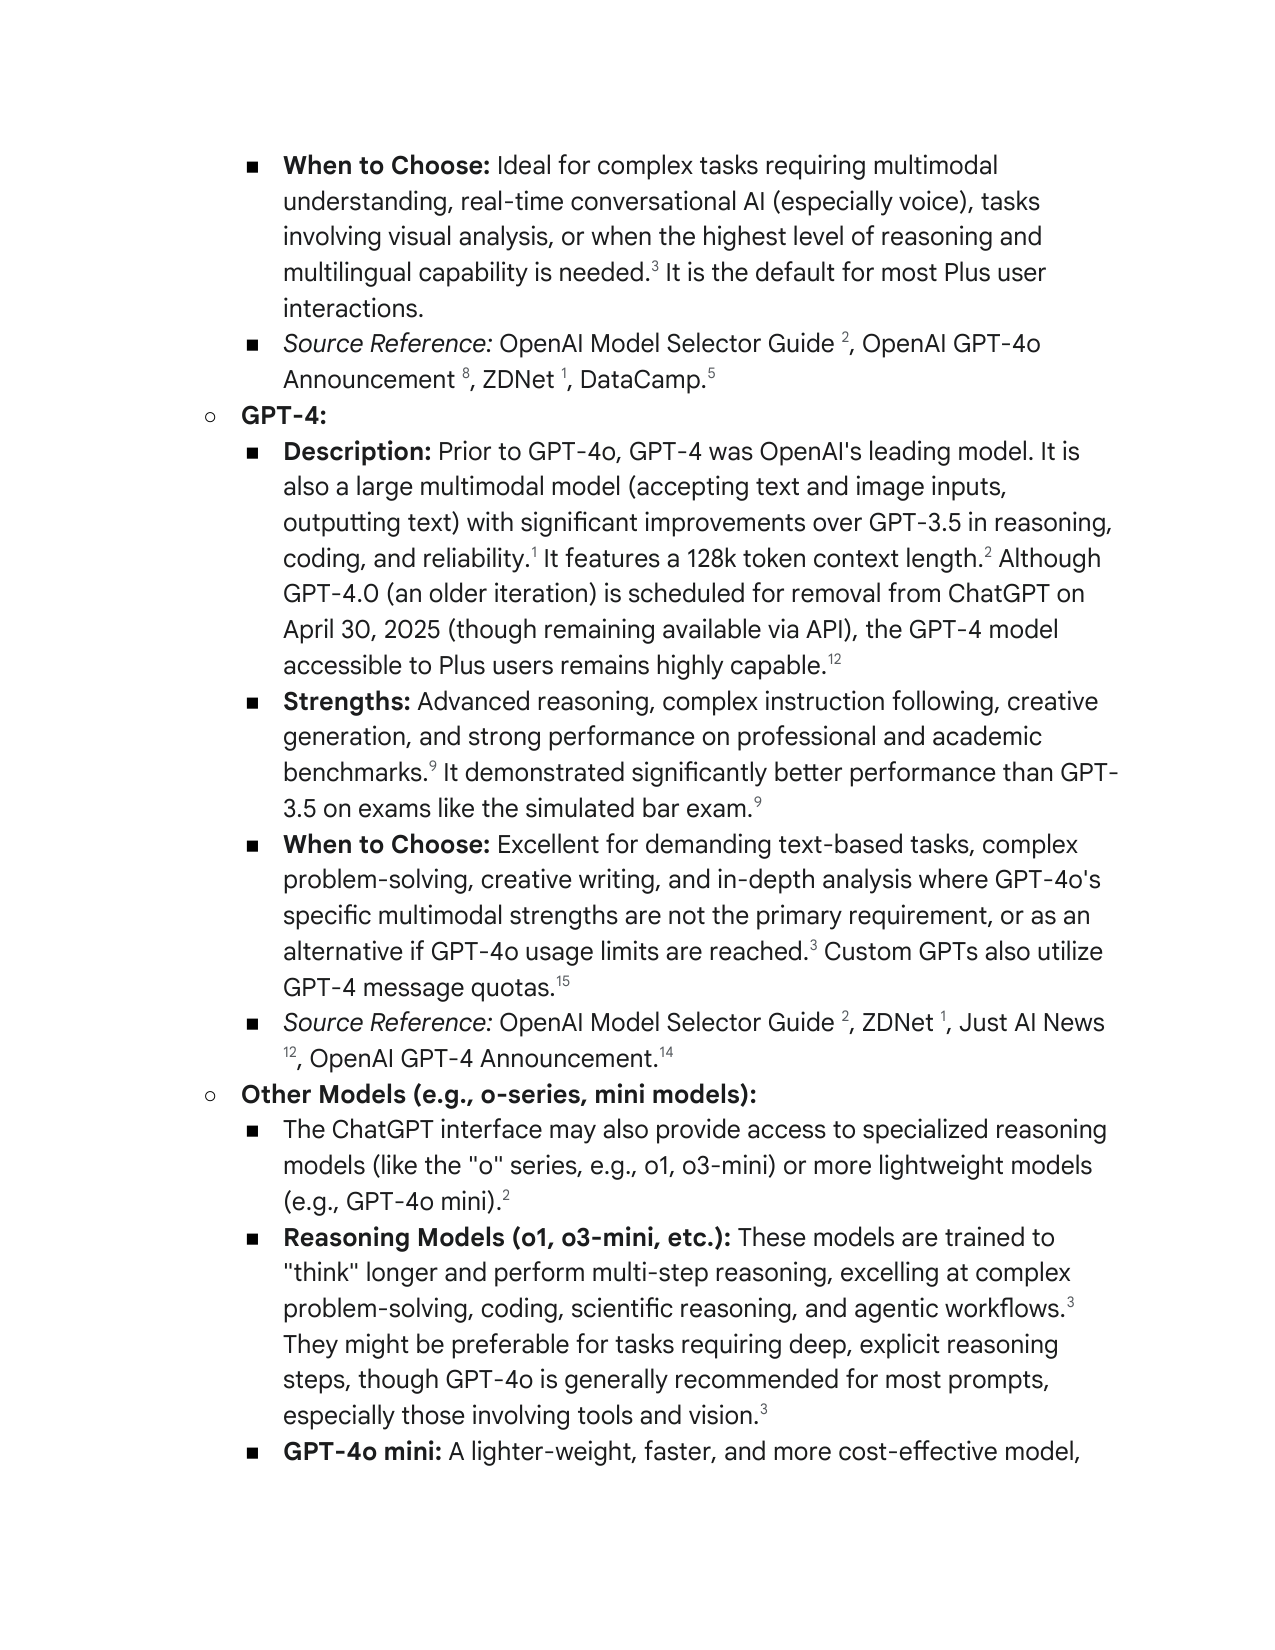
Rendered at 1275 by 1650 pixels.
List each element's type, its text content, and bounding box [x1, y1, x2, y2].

list Source Reference: OpenAI Model Selector Guide 2, OpenAI GPT-4o Announcement 8, ZDNet 1, DataCamp.5 [245, 329, 1125, 396]
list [245, 1436, 1125, 1468]
list When to Choose: Ideal for complex tasks requiring multimodal understanding, real-time conversational AI (especially voice), tasks involving visual analysis, or when the highest level of reasoning and multilingual capability is needed.3 It is the default for most Plus user interactions. [245, 150, 1125, 324]
list When to Choose: Excellent for demanding text-based tasks, complex problem-solving, creative writing, and in-depth analysis where GPT-4o's specific multimodal strengths are not the primary requirement, or as an alternative if GPT-4o usage limits are reached.3 Custom GPTs also utilize GPT-4 message quotas.15 [245, 829, 1125, 1003]
list Source Reference: OpenAI Model Selector Guide 2, ZDNet 1, Just AI News 12, OpenAI GPT-4 Announcement.14 [245, 1007, 1125, 1074]
list Reasoning Models (o1, o3-mini, etc.): These models are trained to "think" longer and perform multi-step reasoning, excelling at complex problem-solving, coding, scientific reasoning, and agentic workflows.3 They might be preferable for tasks requiring deep, explicit reasoning steps, though GPT-4o is generally recommended for most prompts, especially those involving tools and vision.3 [245, 1222, 1125, 1432]
list Strengths: Advanced reasoning, complex instruction following, creative generation, and strong performance on professional and academic benchmarks.9 It demonstrated significantly better performance than GPT-3.5 on exams like the simulated bar exam.9 [245, 686, 1125, 824]
list Description: Prior to GPT-4o, GPT-4 was OpenAI's leading model. It is also a large multimodal model (accepting text and image inputs, outputting text) with significant improvements over GPT-3.5 in reasoning, coding, and reliability.1 It features a 128k token context length.2 Although GPT-4.0 (an older iteration) is scheduled for removal from ChatGPT on April 30, 2025 (though remaining available via API), the GPT-4 model accessible to Plus users remains highly capable.12 [245, 436, 1125, 682]
list The ChatGPT interface may also provide access to specialized reasoning models (like the "o" series, e.g., o1, o3-mini) or more lightweight models (e.g., GPT-4o mini).2 [245, 1115, 1125, 1217]
list Other Models (e.g., o-series, mini models): [203, 1079, 1125, 1110]
list GPT-4: [203, 400, 1125, 431]
